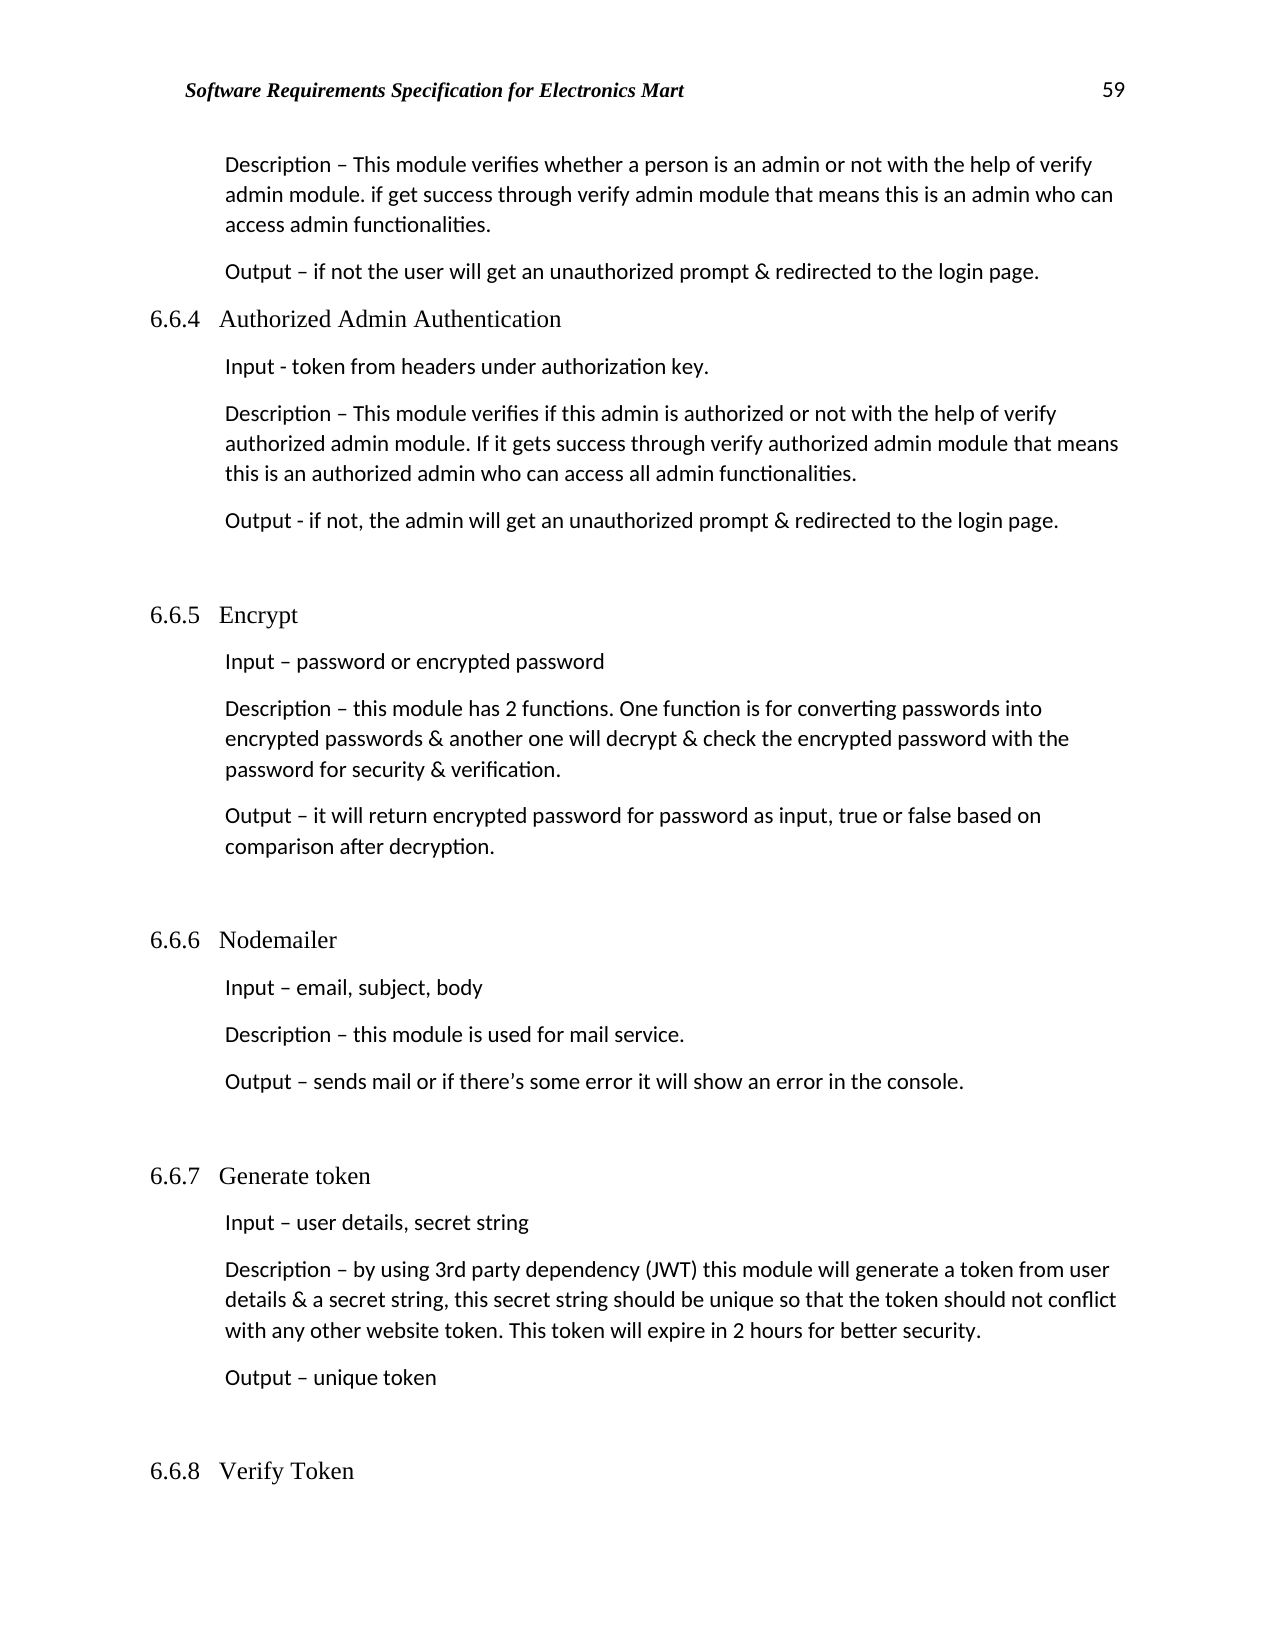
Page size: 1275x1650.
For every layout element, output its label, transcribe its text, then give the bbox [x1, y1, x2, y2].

text Output – if not the user will get an unauthorized prompt & redirected to the login page. [225, 257, 1125, 285]
text Input – user details, secret string [225, 1208, 1125, 1237]
text Description – by using 3rd party dependency (JWT) this module will generate a token from user details & a secret string, this secret string should be unique so that the token should not conflict with any other website token. This token will expire in 2 hours for better security. [225, 1255, 1125, 1344]
text Description – This module verifies whether a person is an admin or not with the help of verify admin module. if get success through verify admin module that means this is an admin who can access admin functionalities. [225, 150, 1125, 238]
text Output – unique token [225, 1363, 1125, 1391]
text Description – this module is used for mail service. [225, 1020, 1125, 1048]
text 6.6.4 Authorized Admin Authentication [150, 304, 1125, 333]
text Input – email, subject, body [225, 973, 1125, 1001]
text Output – it will return encrypted password for password as input, true or false based on comparison after decryption. [225, 802, 1125, 860]
text 6.6.8 Verify Token [150, 1456, 1125, 1485]
text Output – sends mail or if there’s some error it will show an error in the console. [225, 1067, 1125, 1095]
text Description – this module has 2 functions. One function is for converting passwords into encrypted passwords & another one will decrypt & check the encrypted password with the password for security & verification. [225, 694, 1125, 783]
text Description – This module verifies if this admin is authorized or not with the help of verify authorized admin module. If it gets success through verify authorized admin module that means this is an authorized admin who can access all admin functionalities. [225, 399, 1125, 487]
text Input - token from headers under authorization key. [225, 352, 1125, 380]
text Input – password or encrypted password [225, 647, 1125, 676]
text 6.6.7 Generate token [150, 1161, 1125, 1189]
text 6.6.5 Encrypt [150, 600, 1125, 628]
text 6.6.6 Nodemailer [150, 926, 1125, 954]
text Output - if not, the admin will get an unauthorized prompt & redirected to the login page. [225, 506, 1125, 534]
